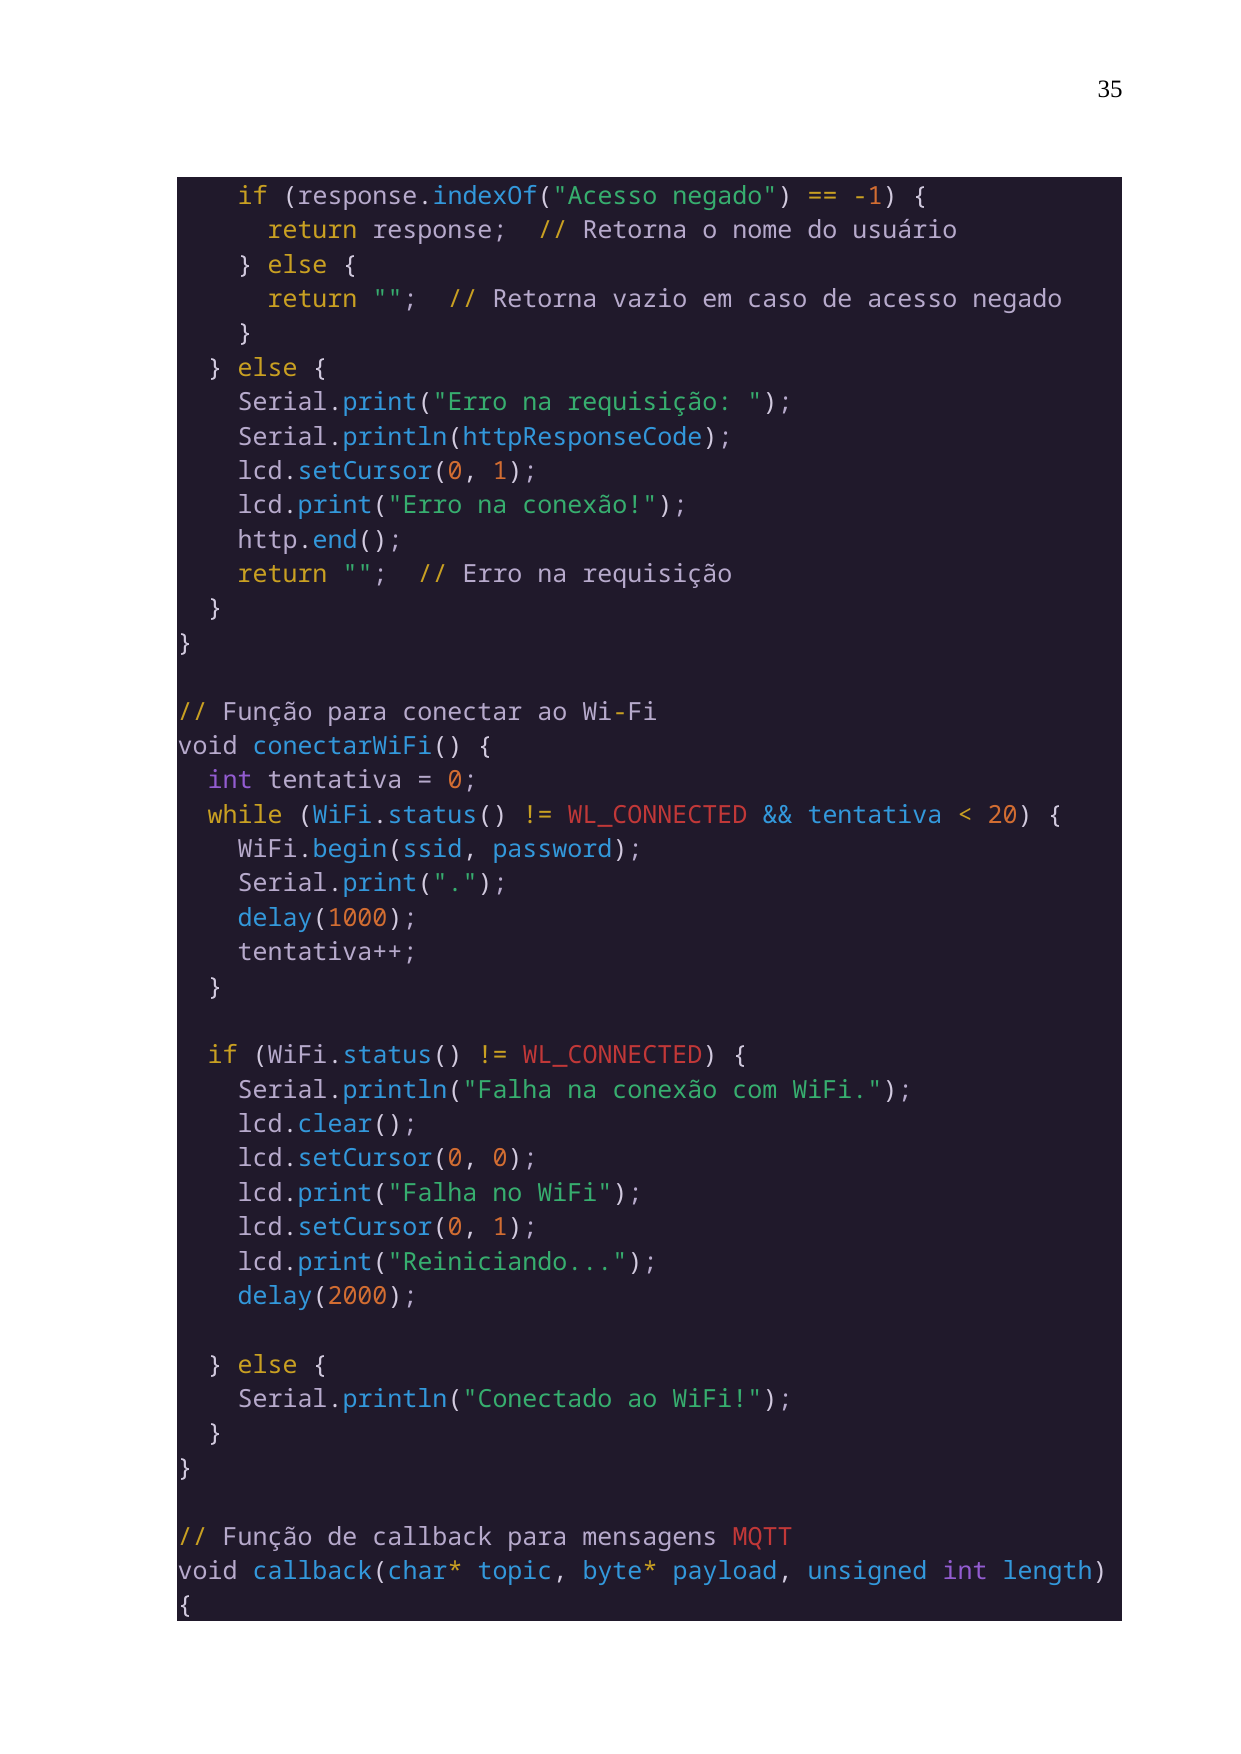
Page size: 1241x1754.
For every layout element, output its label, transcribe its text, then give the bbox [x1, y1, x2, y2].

text } [177, 590, 1122, 624]
text } [177, 1415, 1122, 1449]
text WiFi.begin(ssid, password); [177, 830, 1122, 865]
text lcd.print("Erro na conexão!"); [177, 487, 1122, 521]
text return ""; // Retorna vazio em caso de acesso negado [177, 280, 1122, 315]
text delay(2000); [177, 1277, 1122, 1312]
text lcd.clear(); [177, 1105, 1122, 1140]
text if (response.indexOf("Acesso negado") == -1) { [177, 177, 1122, 212]
text Serial.println("Conectado ao WiFi!"); [177, 1380, 1122, 1415]
text lcd.print("Reiniciando..."); [177, 1243, 1122, 1277]
text lcd.print("Falha no WiFi"); [177, 1174, 1122, 1208]
text lcd.setCursor(0, 1); [177, 452, 1122, 487]
text } else { [177, 1346, 1122, 1380]
text // Função para conectar ao Wi-Fi [177, 693, 1122, 727]
text http.end(); [177, 521, 1122, 555]
text void callback(char* topic, byte* payload, unsigned int length) { [177, 1552, 1122, 1621]
text Serial.println(httpResponseCode); [177, 418, 1122, 452]
text Serial.print("."); [177, 865, 1122, 899]
text delay(1000); [177, 899, 1122, 933]
text } [177, 1449, 1122, 1483]
text int tentativa = 0; [177, 762, 1122, 796]
text } [177, 315, 1122, 349]
text return ""; // Erro na requisição [177, 555, 1122, 590]
text } [177, 968, 1122, 1002]
text lcd.setCursor(0, 0); [177, 1140, 1122, 1174]
text void conectarWiFi() { [177, 727, 1122, 762]
text } else { [177, 349, 1122, 383]
text } else { [177, 246, 1122, 280]
text lcd.setCursor(0, 1); [177, 1208, 1122, 1243]
text if (WiFi.status() != WL_CONNECTED) { [177, 1037, 1122, 1071]
text // Função de callback para mensagens MQTT [177, 1518, 1122, 1552]
text Serial.print("Erro na requisição: "); [177, 383, 1122, 418]
text } [177, 624, 1122, 658]
text tentativa++; [177, 933, 1122, 968]
text Serial.println("Falha na conexão com WiFi."); [177, 1071, 1122, 1105]
text while (WiFi.status() != WL_CONNECTED && tentativa < 20) { [177, 796, 1122, 830]
text return response; // Retorna o nome do usuário [177, 212, 1122, 246]
